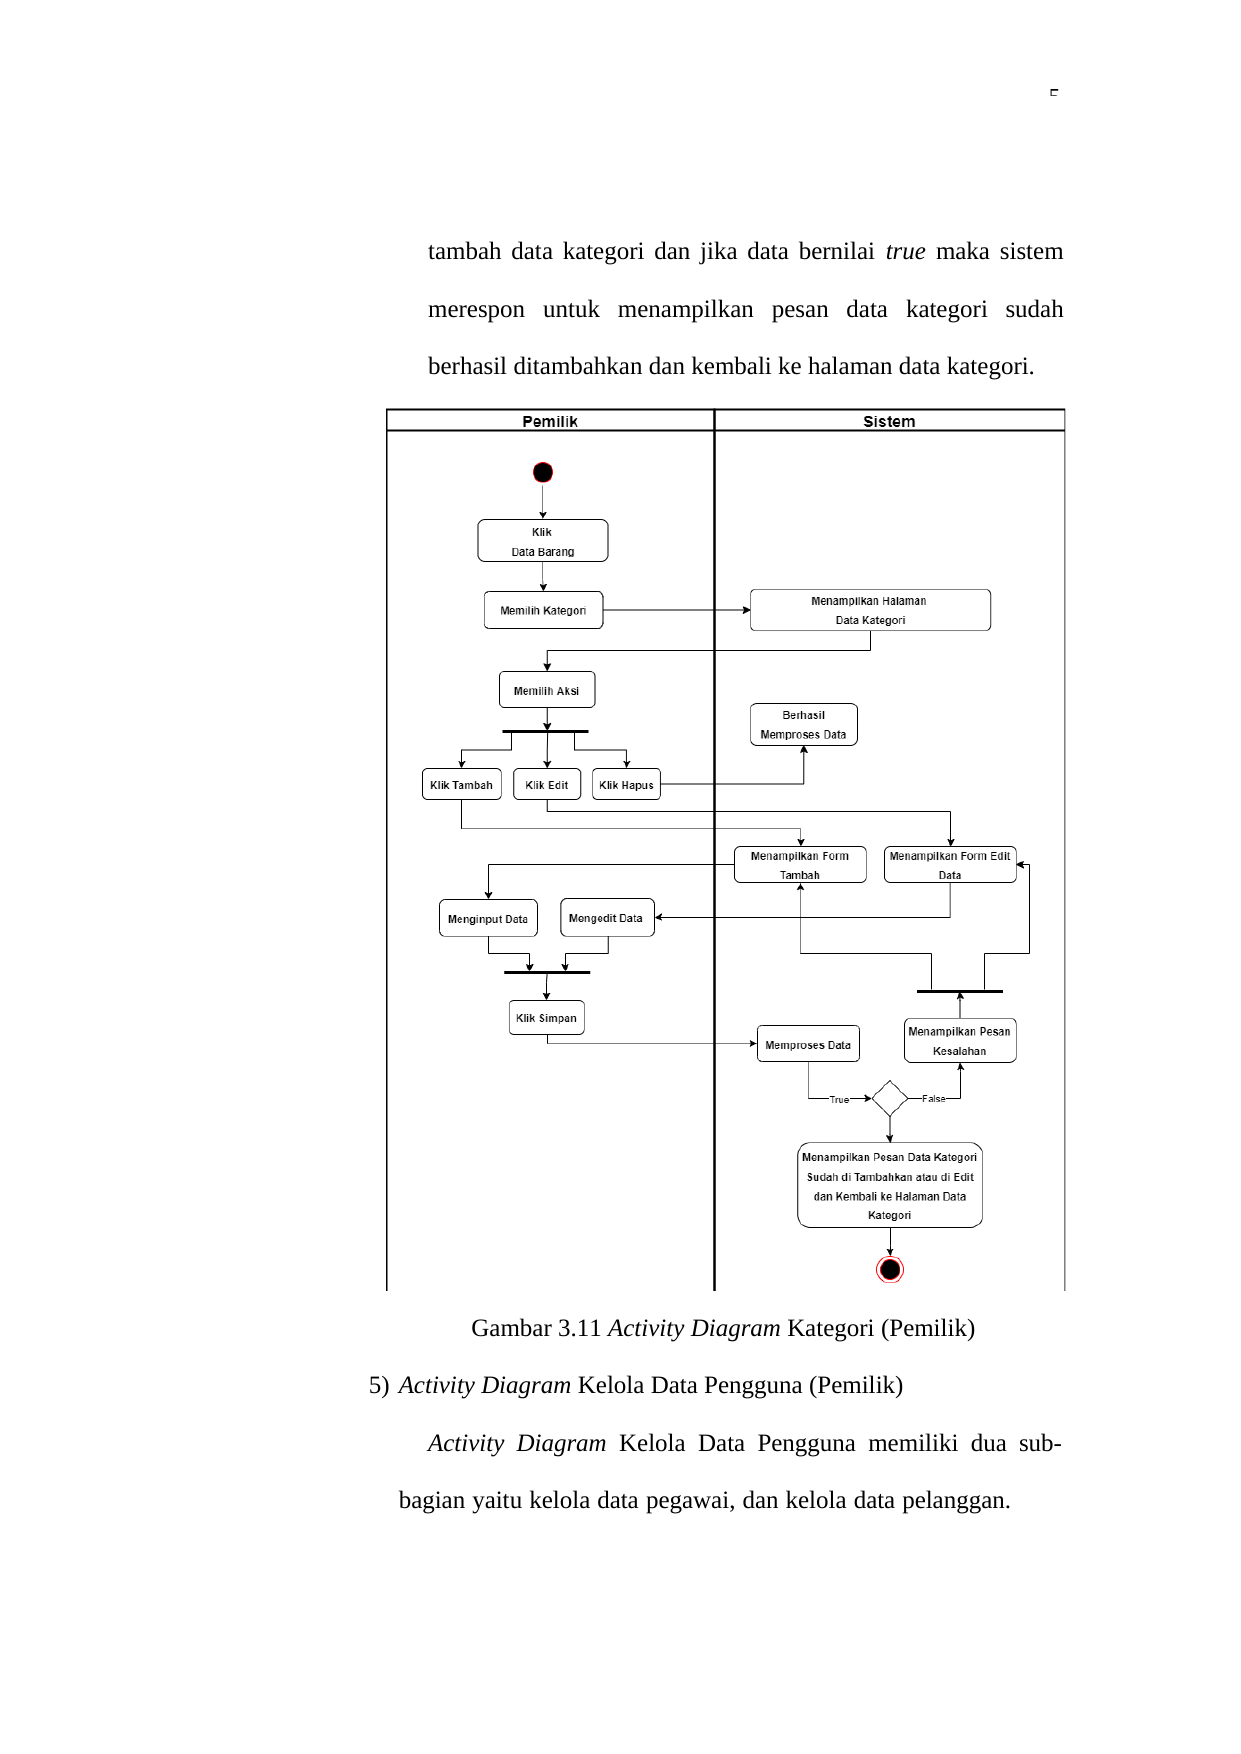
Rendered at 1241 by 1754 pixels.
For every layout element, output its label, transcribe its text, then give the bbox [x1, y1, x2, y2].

text Gambar 3.11 Activity Diagram Kategori (Pemilik) [471, 1313, 1176, 1341]
text Activity Diagram Kelola Data Pengguna memiliki dua sub- bagian yaitu kelola data pegawai, dan kelola data pelanggan. [398, 1428, 1064, 1514]
picture [386, 408, 1066, 1291]
list Activity Diagram Kelola Data Pengguna (Pemilik) [369, 1370, 1176, 1399]
text tambah data kategori dan jika data bernilai true maka sistem merespon untuk menampilkan pesan data kategori sudah berhasil ditambahkan dan kembali ke halaman data kategori. [428, 236, 1064, 380]
